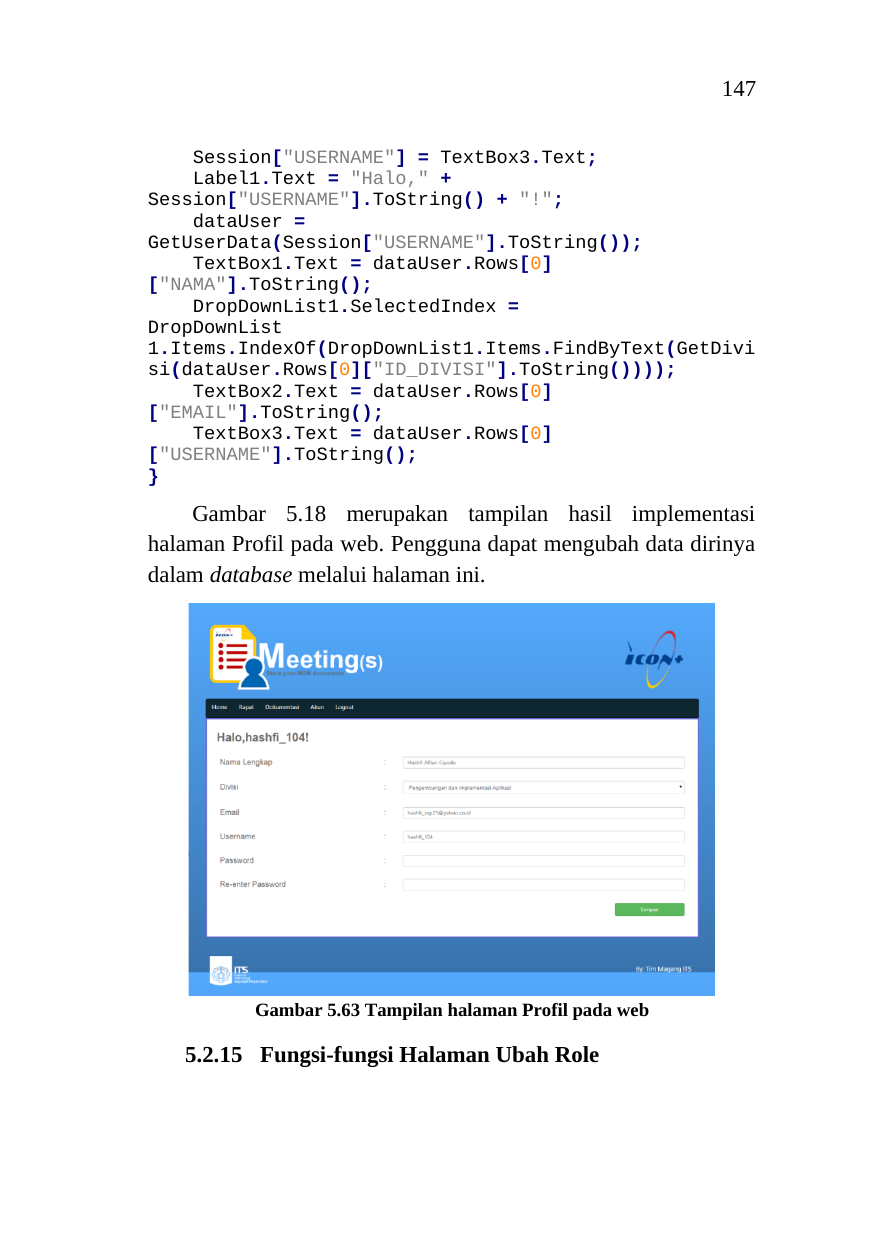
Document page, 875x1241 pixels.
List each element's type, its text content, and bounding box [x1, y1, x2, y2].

text Gambar 5.18 merupakan tampilan hasil implementasi halaman Profil pada web. Pengguna dapat mengubah data dirinya dalam database melalui halaman ini. [148, 500, 756, 587]
text Label1.Text = "Halo," + Session["USERNAME"].ToString() + "!"; [148, 169, 756, 211]
text dataUser = GetUserData(Session["USERNAME"].ToString()); [148, 211, 756, 254]
text } [148, 466, 756, 488]
text DropDownList1.SelectedIndex = DropDownList1.Items.IndexOf(DropDownList1.Items.FindByText(GetDivisi(dataUser.Rows[0]["ID_DIVISI"].ToString()))); [148, 296, 756, 381]
subtitle Fungsi-fungsi Halaman Ubah Role [185, 1042, 756, 1068]
text TextBox1.Text = dataUser.Rows[0]["NAMA"].ToString(); [148, 254, 756, 296]
text Gambar 5.18 Tampilan halaman Profil pada web [148, 999, 756, 1021]
picture [188, 603, 715, 996]
text Session["USERNAME"] = TextBox3.Text; [148, 148, 756, 169]
text TextBox3.Text = dataUser.Rows[0]["USERNAME"].ToString(); [148, 424, 756, 466]
text TextBox2.Text = dataUser.Rows[0]["EMAIL"].ToString(); [148, 381, 756, 424]
